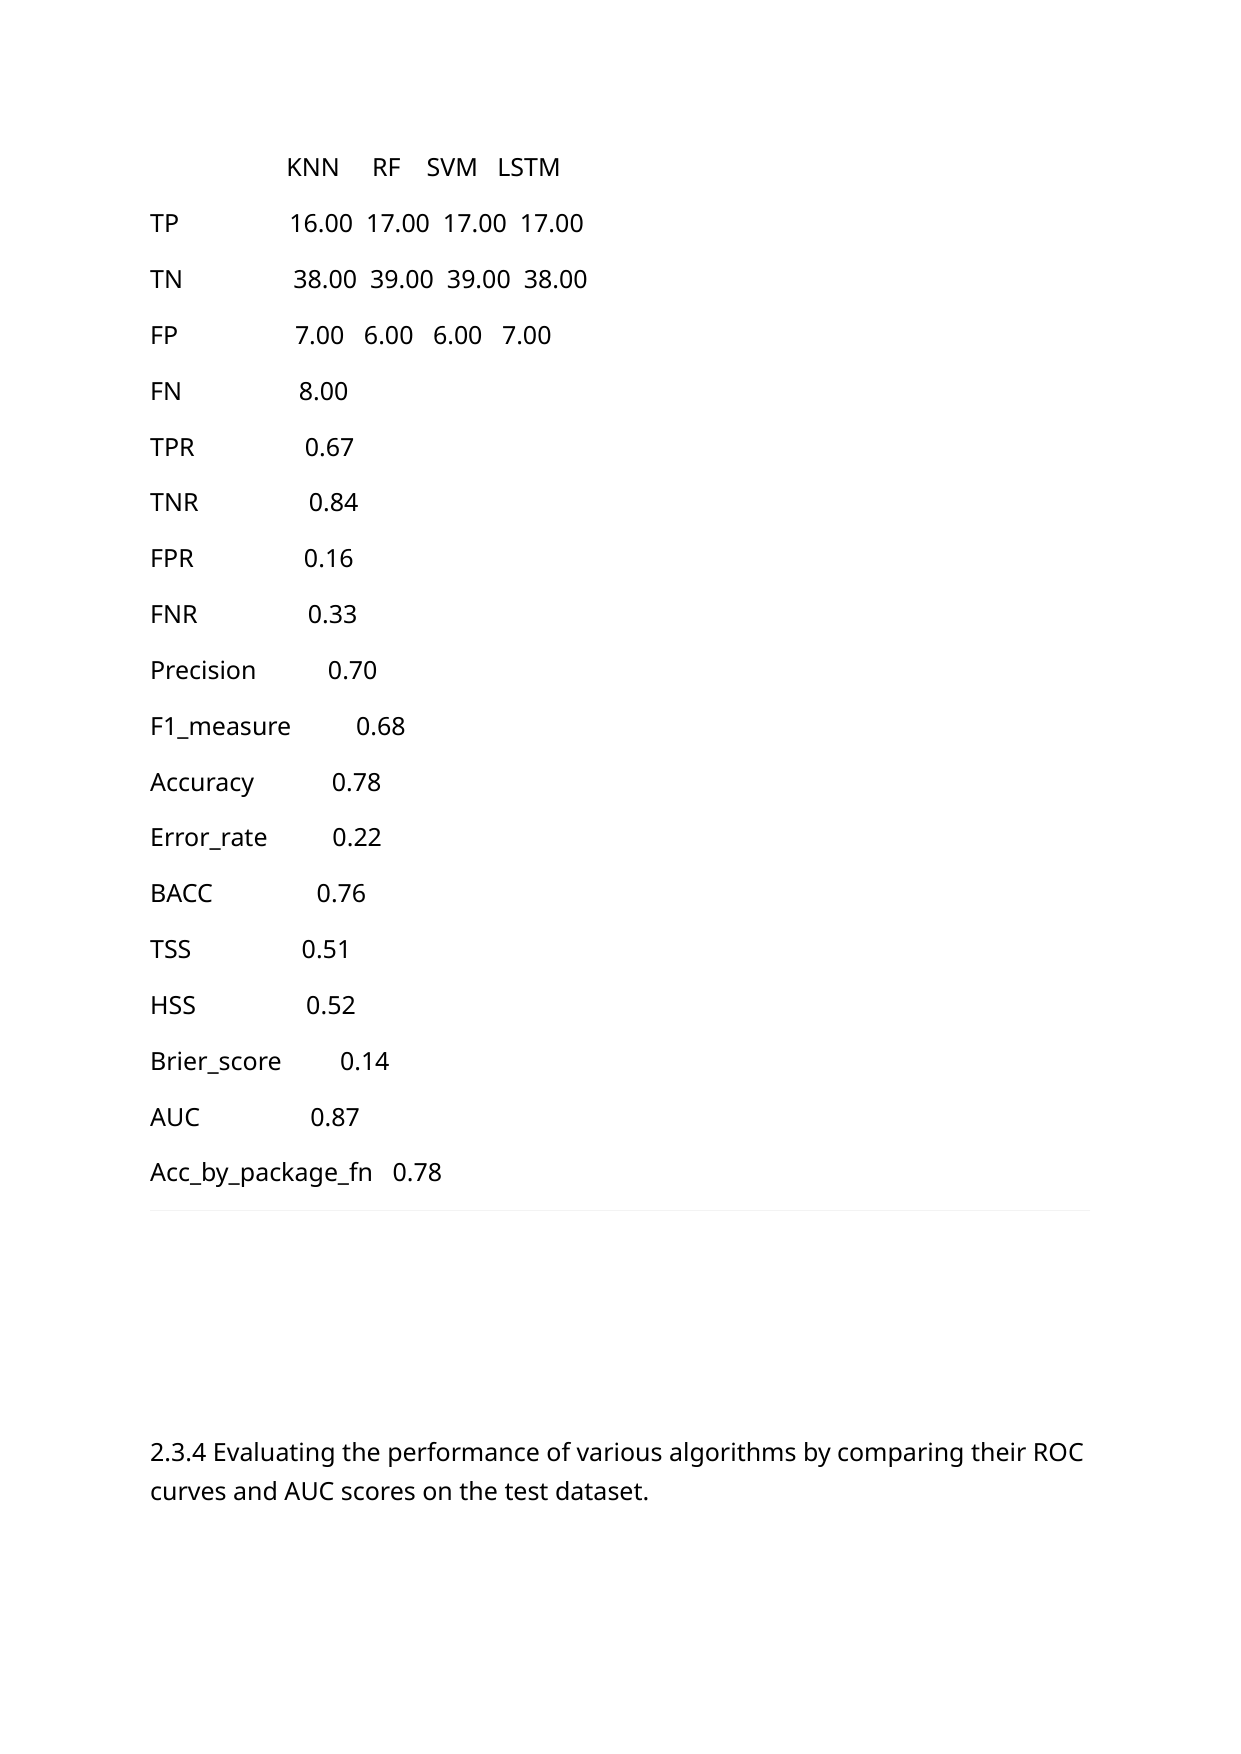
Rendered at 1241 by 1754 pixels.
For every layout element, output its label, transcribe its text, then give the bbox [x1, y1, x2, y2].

text TPR 0.67 [150, 429, 1090, 463]
text HSS 0.52 [150, 987, 1090, 1022]
text Accuracy 0.78 [150, 764, 1090, 798]
text KNN RF SVM LSTM [150, 150, 1090, 184]
text TP 16.00 17.00 17.00 17.00 [150, 206, 1090, 240]
text FPR 0.16 [150, 541, 1090, 575]
text F1_measure 0.68 [150, 708, 1090, 742]
text Error_rate 0.22 [150, 820, 1090, 854]
text TNR 0.84 [150, 485, 1090, 519]
text AUC 0.87 [150, 1099, 1090, 1133]
text Precision 0.70 [150, 652, 1090, 687]
text TSS 0.51 [150, 932, 1090, 966]
text FN 8.00 [150, 373, 1090, 407]
text Brier_score 0.14 [150, 1043, 1090, 1077]
text FP 7.00 6.00 6.00 7.00 [150, 317, 1090, 352]
text Acc_by_package_fn 0.78 [150, 1155, 1090, 1189]
text 2.3.4 Evaluating the performance of various algorithms by comparing their ROC curves and AUC scores on the test dataset. [150, 1434, 1090, 1507]
text BACC 0.76 [150, 876, 1090, 910]
text FNR 0.33 [150, 597, 1090, 631]
text TN 38.00 39.00 39.00 38.00 [150, 262, 1090, 296]
